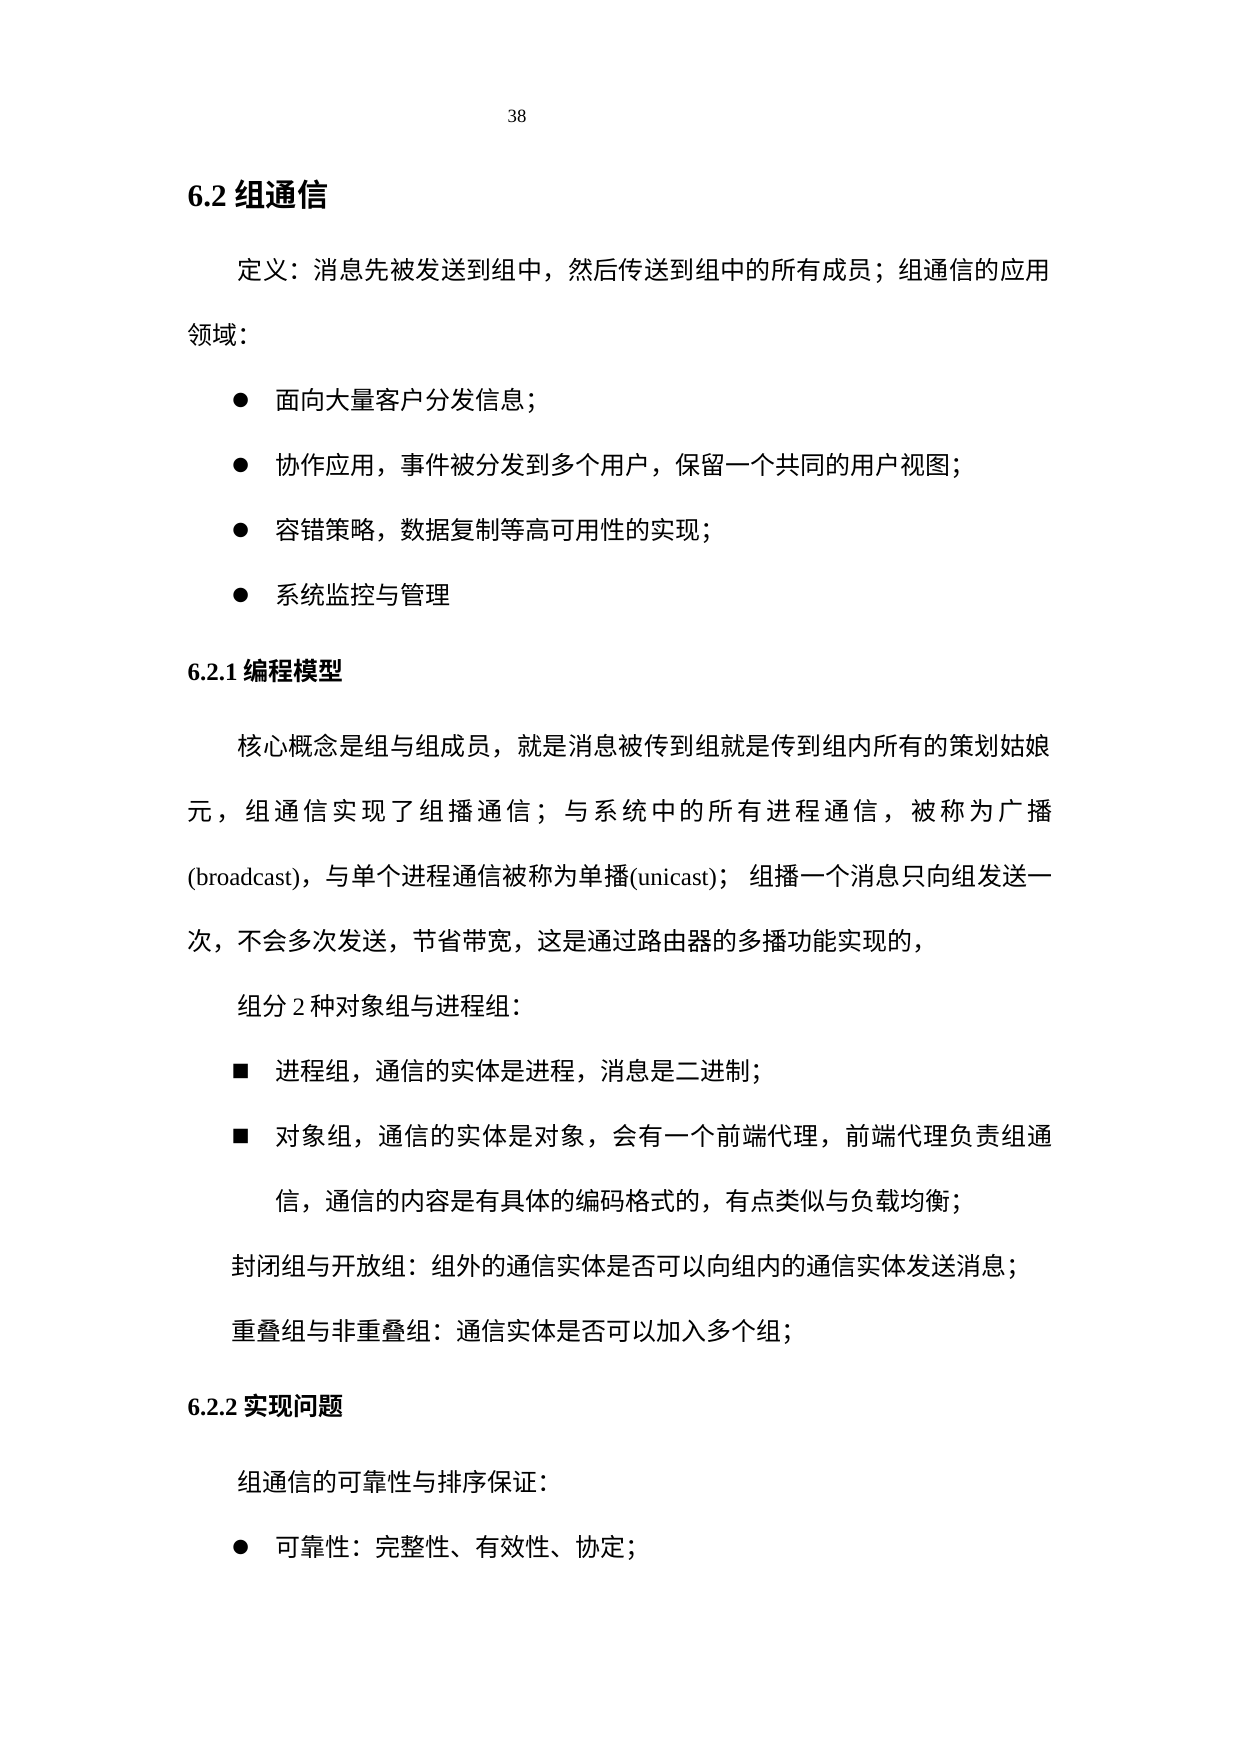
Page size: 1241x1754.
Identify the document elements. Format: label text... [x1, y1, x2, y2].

text 核心概念是组与组成员，就是消息被传到组就是传到组内所有的策划姑娘元，组通信实现了组播通信；与系统中的所有进程通信，被称为广播(broadcast)，与单个进程通信被称为单播(unicast)； 组播一个消息只向组发送一次，不会多次发送，节省带宽，这是通过路由器的多播功能实现的， [187, 713, 1053, 973]
text 定义：消息先被发送到组中，然后传送到组中的所有成员；组通信的应用领域： [187, 237, 1053, 367]
subtitle 6.2.2 实现问题 [187, 1374, 1053, 1439]
text 封闭组与开放组：组外的通信实体是否可以向组内的通信实体发送消息； [231, 1233, 1053, 1298]
subtitle 6.2 组通信 [187, 162, 1053, 227]
text 重叠组与非重叠组：通信实体是否可以加入多个组； [231, 1298, 1053, 1363]
list 对象组，通信的实体是对象，会有一个前端代理，前端代理负责组通信，通信的内容是有具体的编码格式的，有点类似与负载均衡； [231, 1103, 1053, 1233]
list 容错策略，数据复制等高可用性的实现； [231, 497, 1053, 562]
list 协作应用，事件被分发到多个用户，保留一个共同的用户视图； [231, 432, 1053, 497]
list 面向大量客户分发信息； [231, 367, 1053, 432]
subtitle 6.2.1 编程模型 [187, 638, 1053, 703]
list 可靠性：完整性、有效性、协定； [231, 1514, 1053, 1579]
text 组分2种对象组与进程组： [187, 973, 1053, 1038]
list 系统监控与管理 [231, 562, 1053, 627]
list 进程组，通信的实体是进程，消息是二进制； [231, 1038, 1053, 1103]
text 组通信的可靠性与排序保证： [187, 1449, 1053, 1514]
